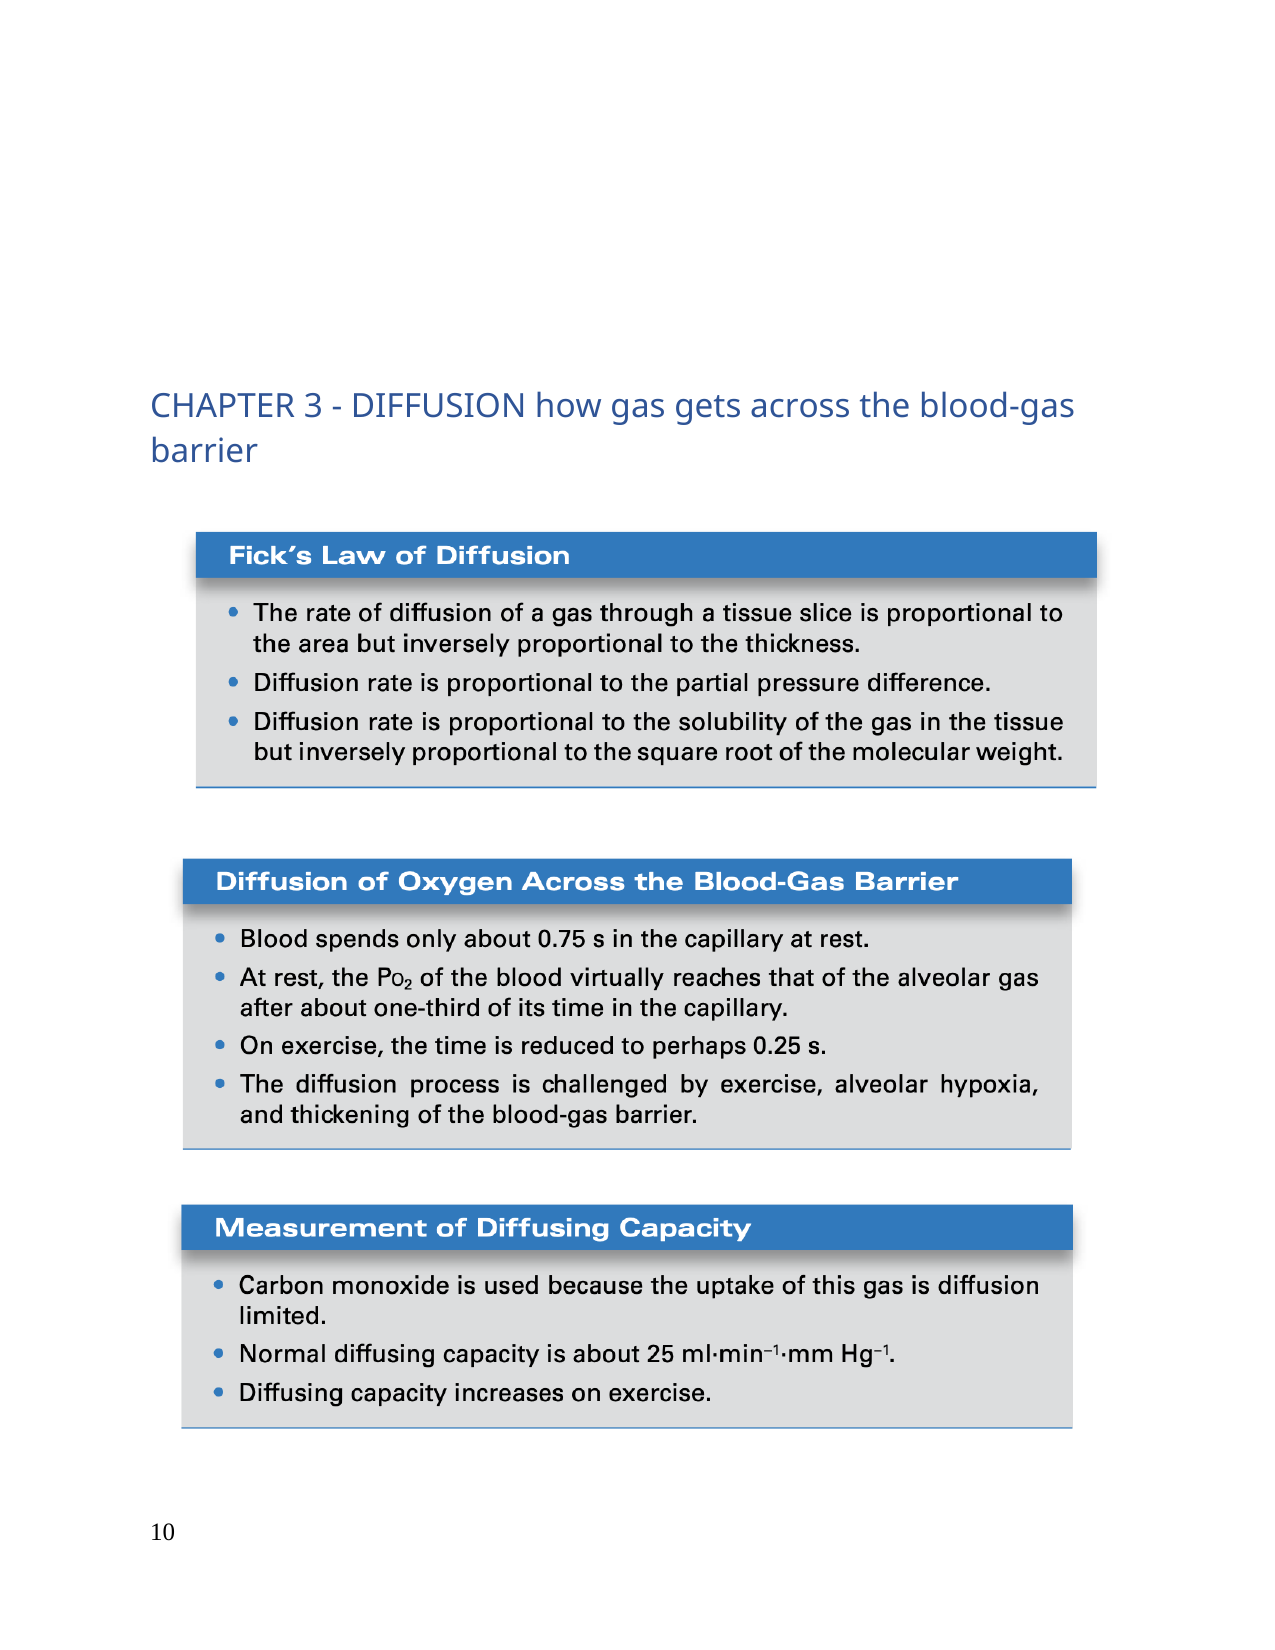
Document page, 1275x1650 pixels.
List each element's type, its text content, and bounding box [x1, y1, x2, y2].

picture [150, 501, 1125, 799]
subtitle CHAPTER 3 - DIFFUSION how gas gets across the blood-gas barrier [150, 382, 1125, 472]
picture [150, 827, 1125, 1461]
